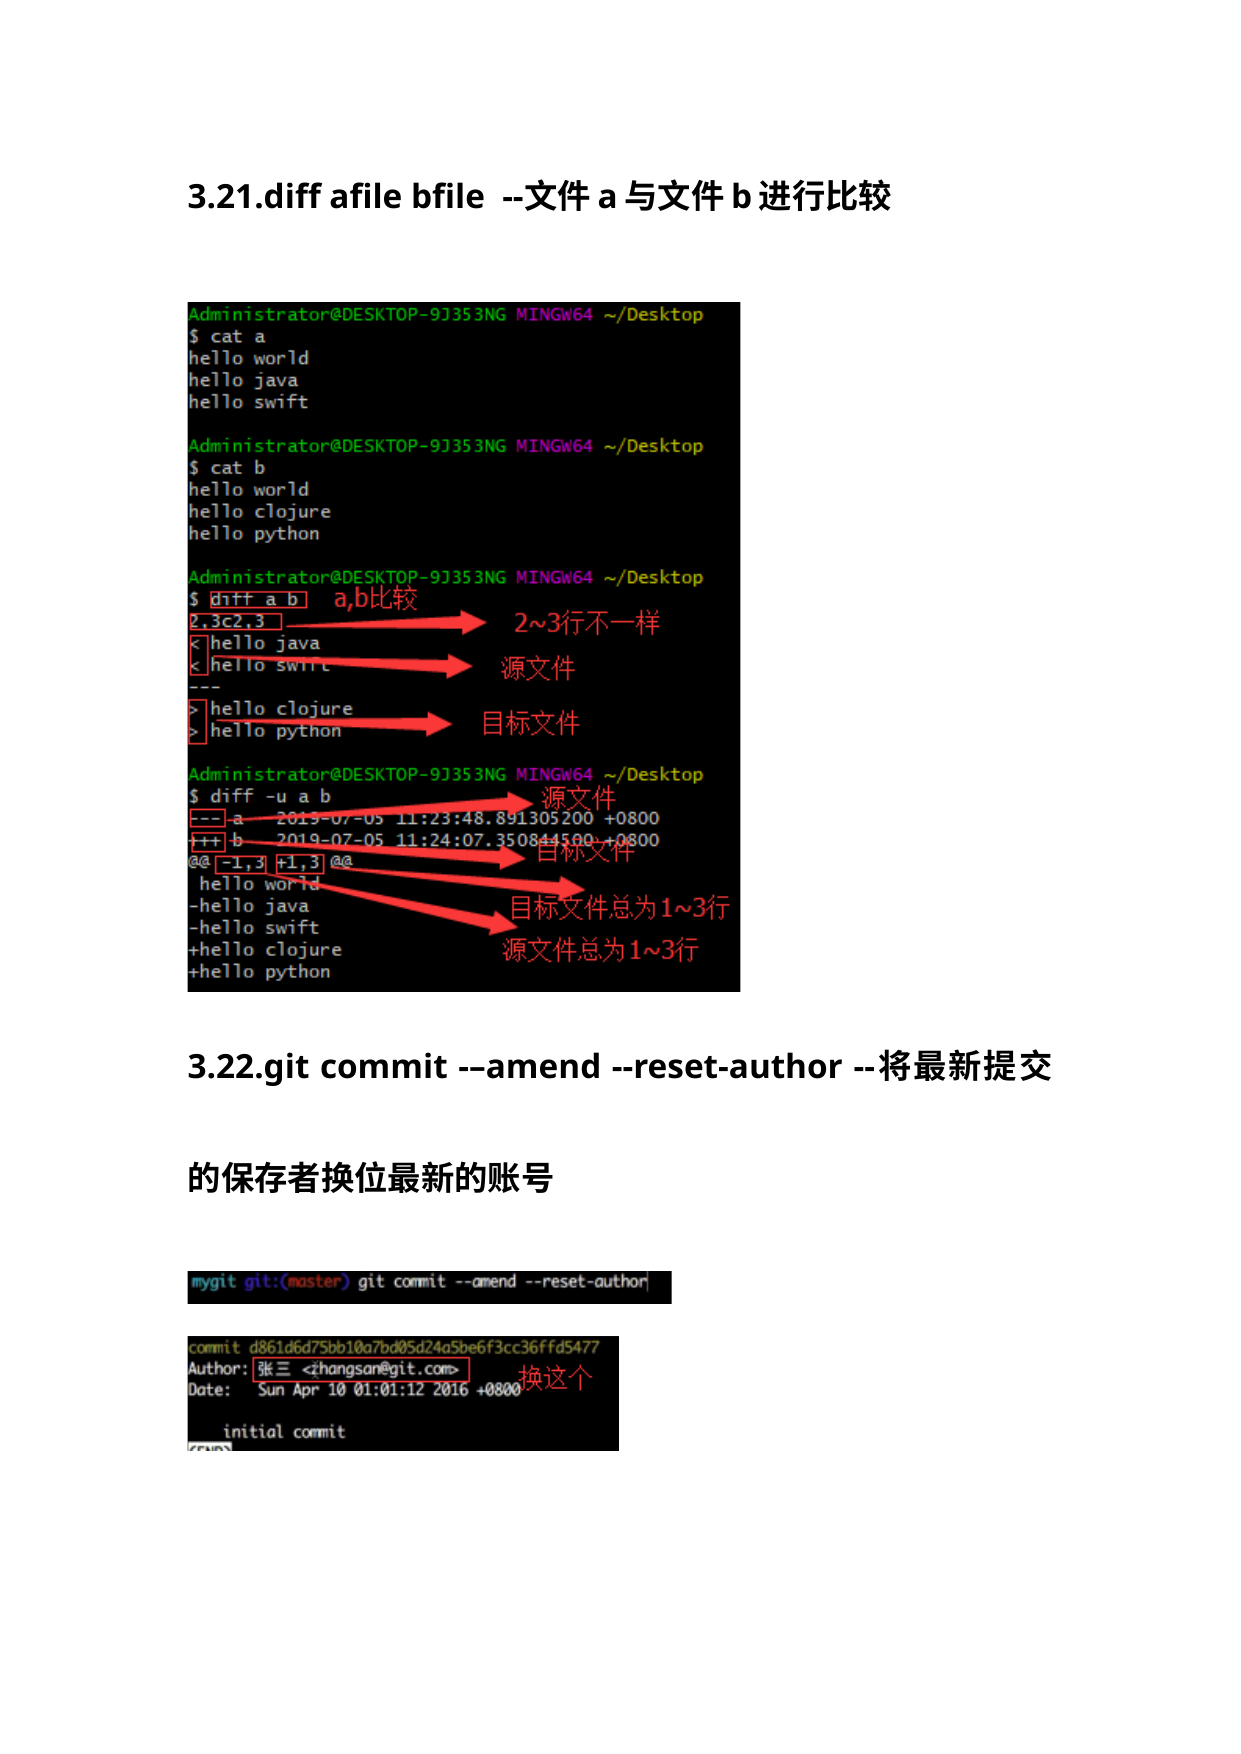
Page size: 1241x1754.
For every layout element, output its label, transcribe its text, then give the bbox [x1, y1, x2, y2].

picture [187, 1336, 619, 1451]
picture [187, 1271, 672, 1304]
subtitle 3.22.git commit -–amend --reset-author --将最新提交的保存者换位最新的账号 [187, 1031, 1053, 1209]
subtitle 3.21.diff afile bfile --文件a与文件b进行比较 [187, 162, 1053, 227]
picture [187, 302, 741, 992]
